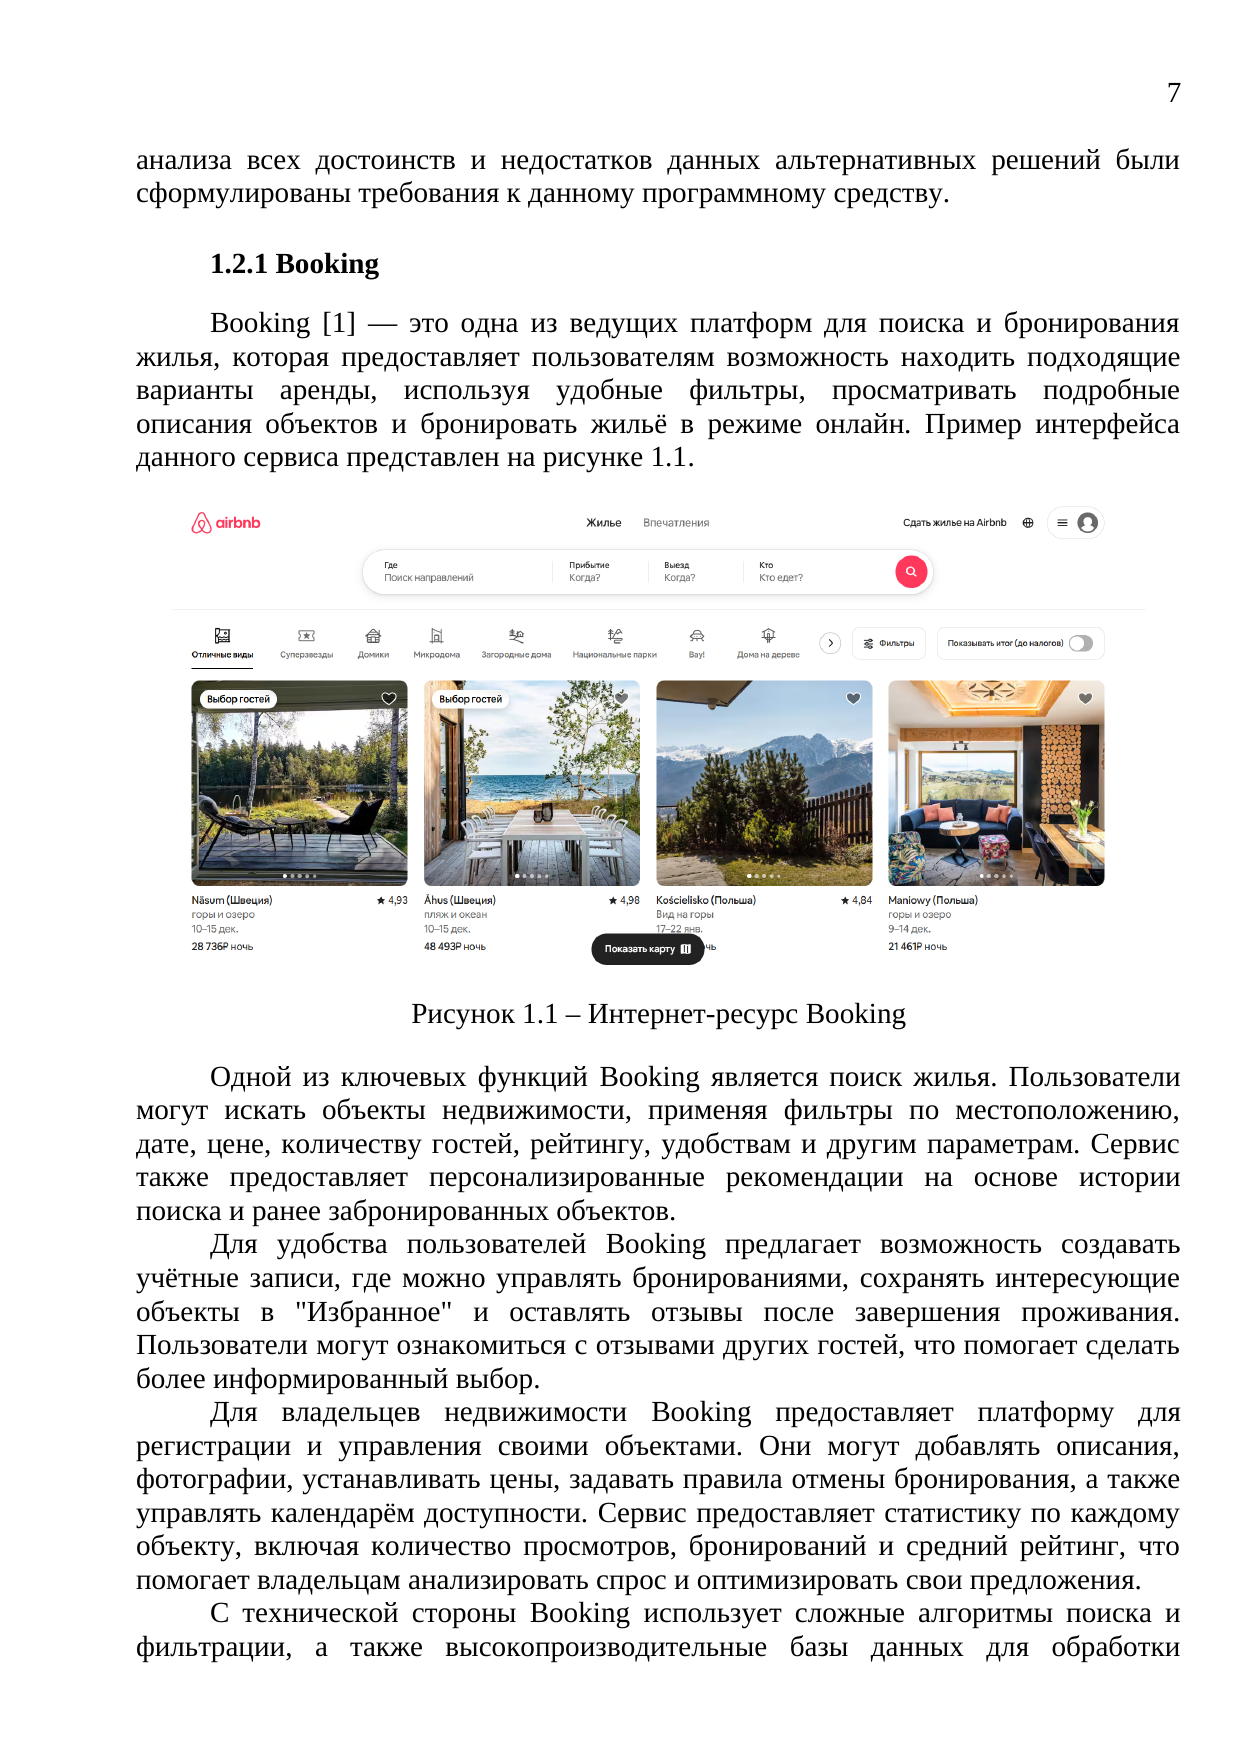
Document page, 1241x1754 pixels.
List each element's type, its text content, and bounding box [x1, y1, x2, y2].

text Для владельцев недвижимости Booking предоставляет платформу для регистрации и управления своими объектами. Они могут добавлять описания, фотографии, устанавливать цены, задавать правила отмены бронирования, а также управлять календарём доступности. Сервис предоставляет статистику по каждому объекту, включая количество просмотров, бронирований и средний рейтинг, что помогает владельцам анализировать спрос и оптимизировать свои предложения. [136, 1394, 1181, 1596]
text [136, 142, 1181, 209]
picture [171, 502, 1146, 967]
text Booking [1] — это одна из ведущих платформ для поиска и бронирования жилья, которая предоставляет пользователям возможность находить подходящие варианты аренды, используя удобные фильтры, просматривать подробные описания объектов и бронировать жильё в режиме онлайн. Пример интерфейса данного сервиса представлен на рисунке 1.1. [136, 305, 1181, 473]
text Одной из ключевых функций Booking является поиск жилья. Пользователи могут искать объекты недвижимости, применяя фильтры по местоположению, дате, цене, количеству гостей, рейтингу, удобствам и другим параметрам. Сервис также предоставляет персонализированные рекомендации на основе истории поиска и ранее забронированных объектов. [136, 1059, 1181, 1227]
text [136, 1596, 1181, 1663]
subtitle 1.2.1 Booking [136, 247, 1181, 280]
text Рисунок 1.1 – Интернет-ресурс Booking [136, 996, 1181, 1030]
text Для удобства пользователей Booking предлагает возможность создавать учётные записи, где можно управлять бронированиями, сохранять интересующие объекты в "Избранное" и оставлять отзывы после завершения проживания. Пользователи могут ознакомиться с отзывами других гостей, что помогает сделать более информированный выбор. [136, 1227, 1181, 1394]
